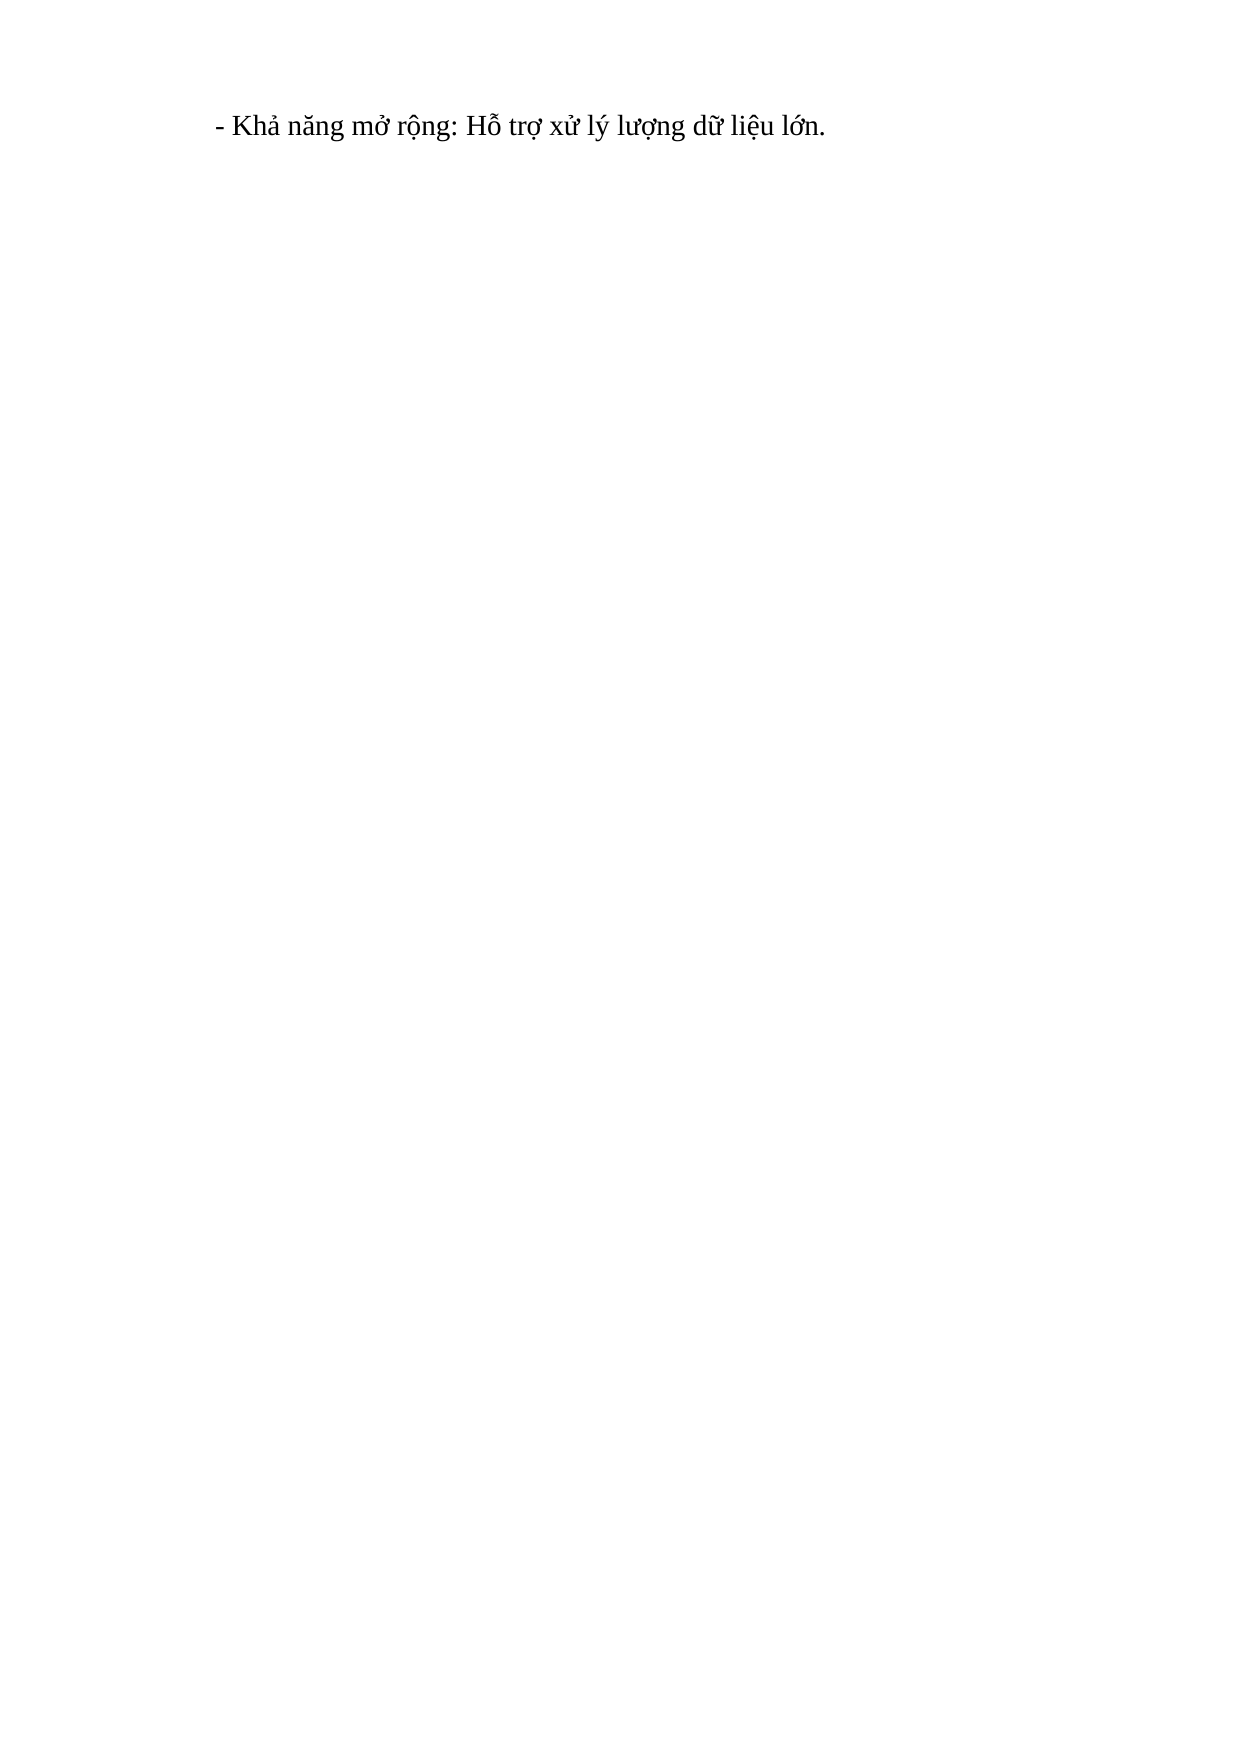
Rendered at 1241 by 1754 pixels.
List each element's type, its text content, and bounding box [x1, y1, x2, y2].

list Khả năng mở rộng: Hỗ trợ xử lý lượng dữ liệu lớn. [215, 108, 1180, 142]
